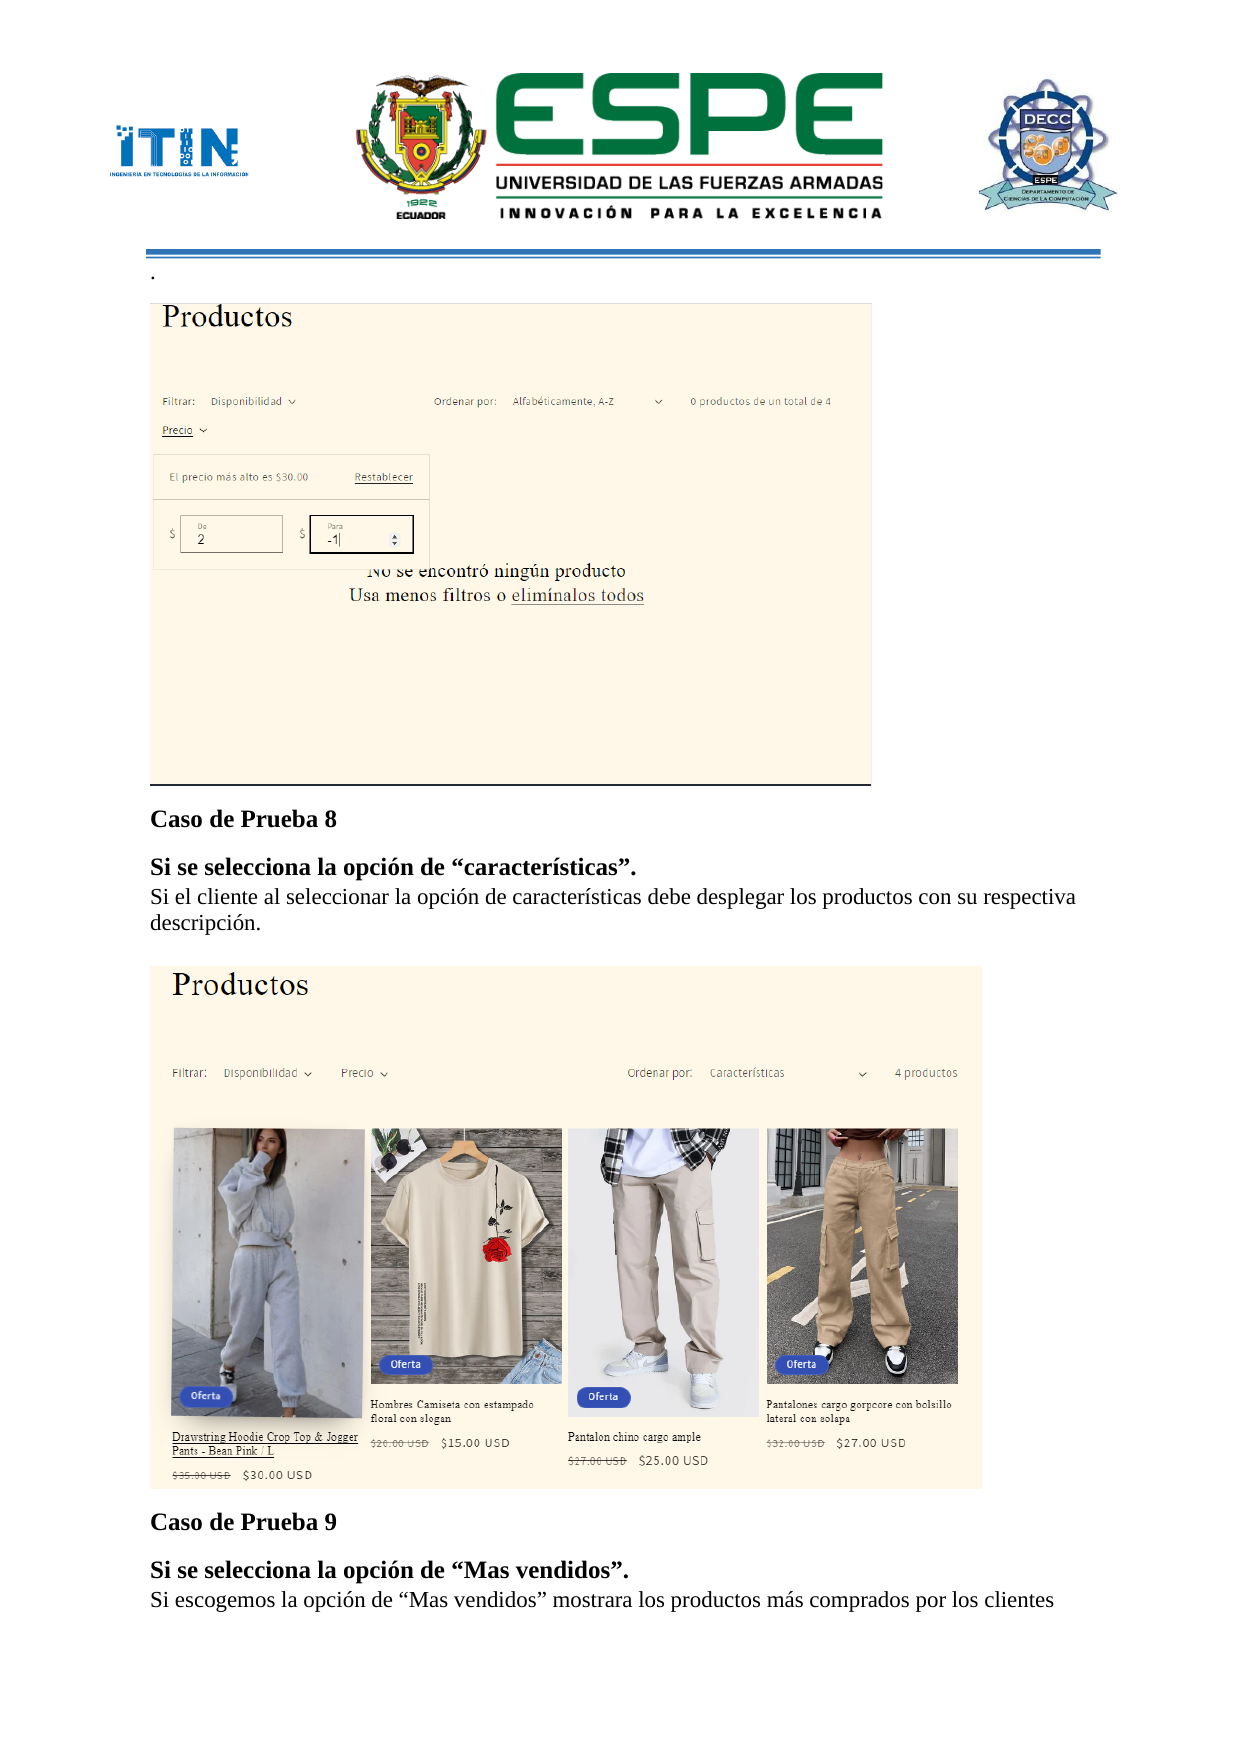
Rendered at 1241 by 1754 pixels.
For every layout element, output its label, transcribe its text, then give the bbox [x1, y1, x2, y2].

subtitle Si se selecciona la opción de “Mas vendidos”. [150, 1555, 1171, 1584]
picture [150, 303, 872, 786]
picture [107, 82, 249, 224]
picture [150, 966, 983, 1489]
subtitle Caso de Prueba 8 [150, 804, 1171, 833]
subtitle Si se selecciona la opción de “características”. [150, 852, 1171, 881]
text Si el cliente al seleccionar la opción de características debe desplegar los productos con su respectiva descripción. [150, 883, 1171, 936]
text Si escogemos la opción de “Mas vendidos” mostrara los productos más comprados por los clientes [150, 1586, 1171, 1612]
picture [978, 73, 1118, 213]
picture [356, 73, 883, 219]
text . [150, 258, 1171, 285]
subtitle Caso de Prueba 9 [150, 1507, 1171, 1536]
